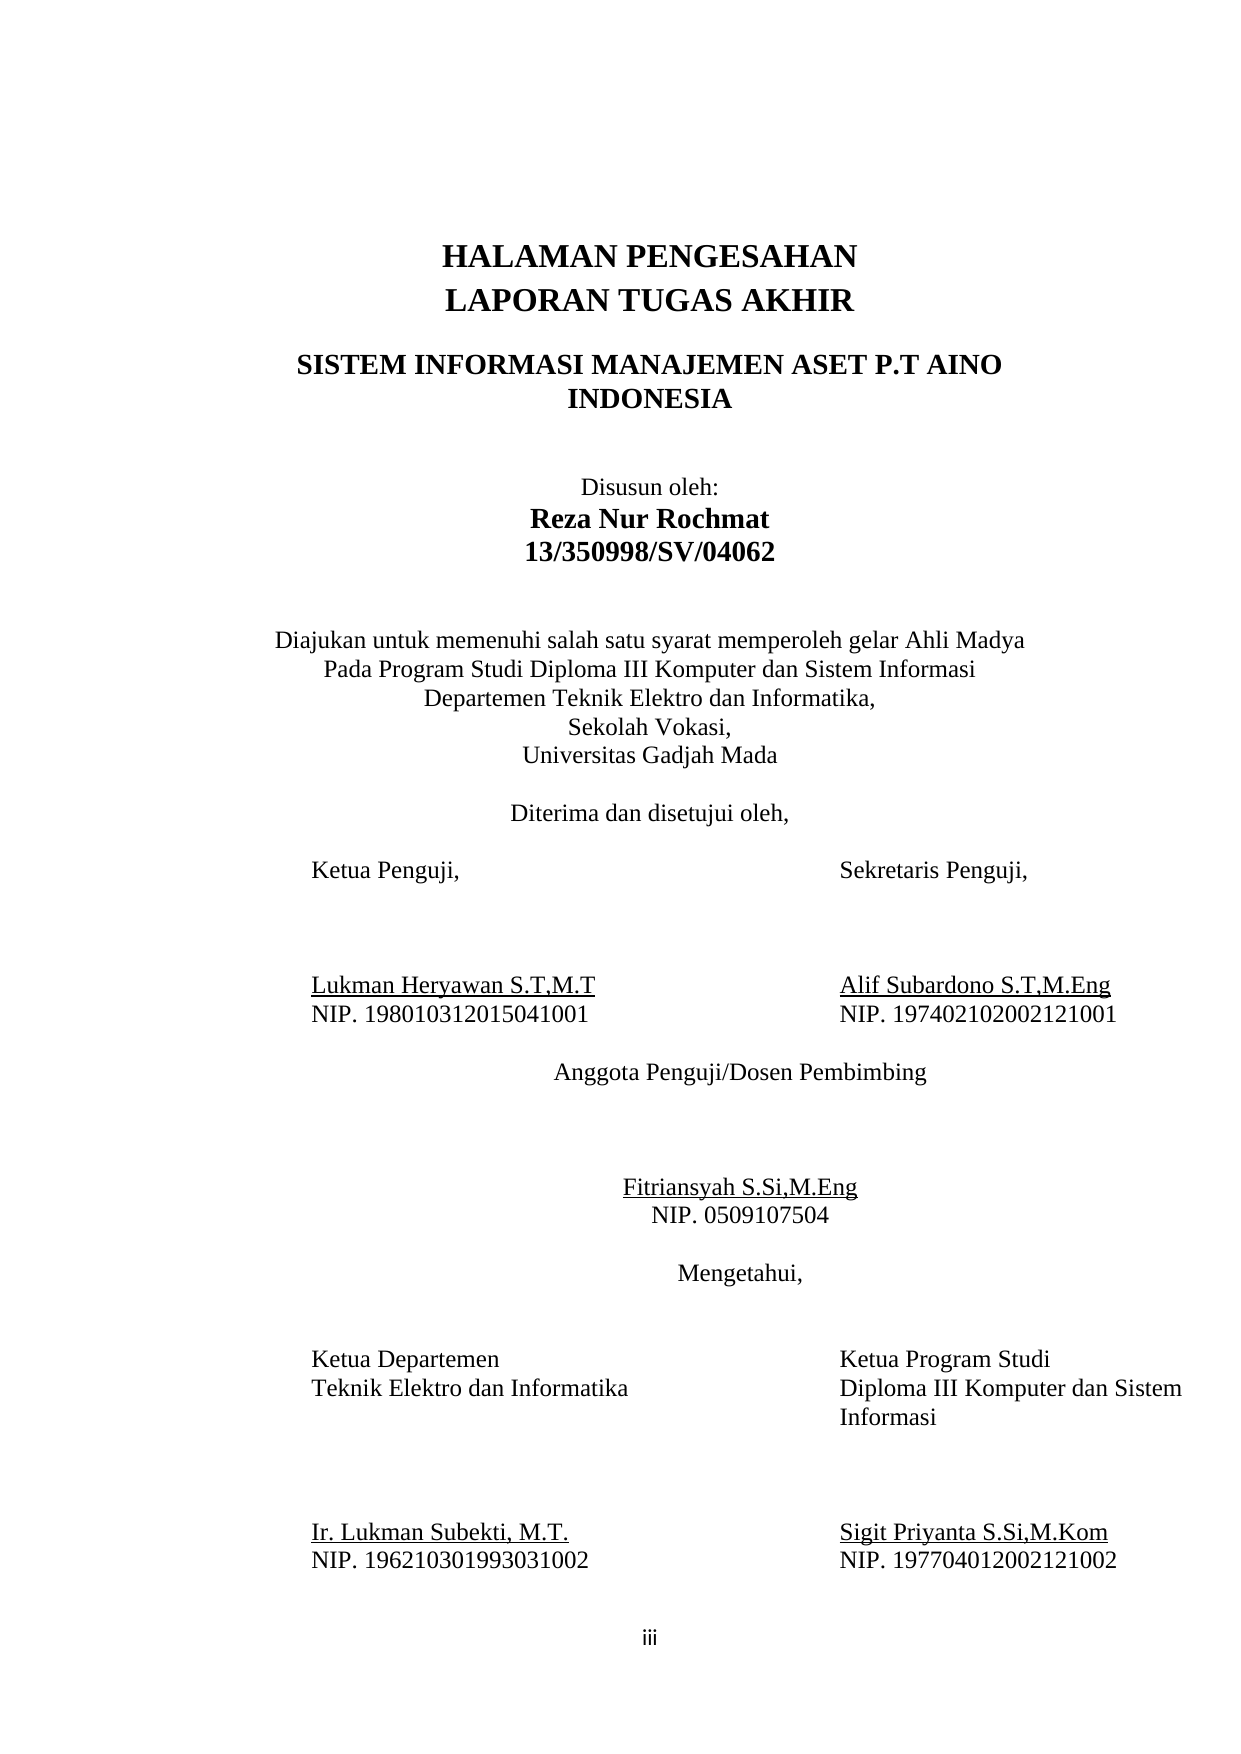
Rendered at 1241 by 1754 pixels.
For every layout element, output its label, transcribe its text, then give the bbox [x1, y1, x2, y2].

text Diterima dan disetujui oleh, [236, 798, 1063, 827]
text Sekolah Vokasi, [236, 712, 1063, 740]
table_cell Mengetahui, [225, 1229, 1240, 1344]
text 13/350998/SV/04062 [236, 534, 1063, 568]
table_cell Ketua Departemen Teknik Elektro dan Informatika Ir. Lukman Subekti, M.T. NIP. 196210301993031002 [225, 1344, 753, 1574]
text Departemen Teknik Elektro dan Informatika, [236, 683, 1063, 712]
text SISTEM INFORMASI MANAJEMEN ASET P.T AINO INDONESIA [236, 347, 1063, 414]
table_header Sekretaris Penguji, Alif Subardono S.T,M.Eng NIP. 197402102002121001 [753, 855, 1240, 1028]
text Universitas Gadjah Mada [236, 740, 1063, 769]
text Reza Nur Rochmat [236, 501, 1063, 534]
table_cell Anggota Penguji/Dosen Pembimbing Fitriansyah S.Si,M.Eng NIP. 0509107504 [225, 1028, 1240, 1229]
table_cell Ketua Program Studi Diploma III Komputer dan Sistem Informasi Sigit Priyanta S.Si,M.Kom NIP. 197704012002121002 [753, 1344, 1240, 1574]
text Pada Program Studi Diploma III Komputer dan Sistem Informasi [236, 654, 1063, 683]
text LAPORAN TUGAS AKHIR [236, 280, 1063, 319]
table_header Ketua Penguji, Lukman Heryawan S.T,M.T NIP. 198010312015041001 [225, 855, 753, 1028]
text Diajukan untuk memenuhi salah satu syarat memperoleh gelar Ahli Madya [236, 625, 1063, 654]
text Disusun oleh: [236, 472, 1063, 501]
subtitle HALAMAN PENGESAHAN [236, 236, 1063, 274]
